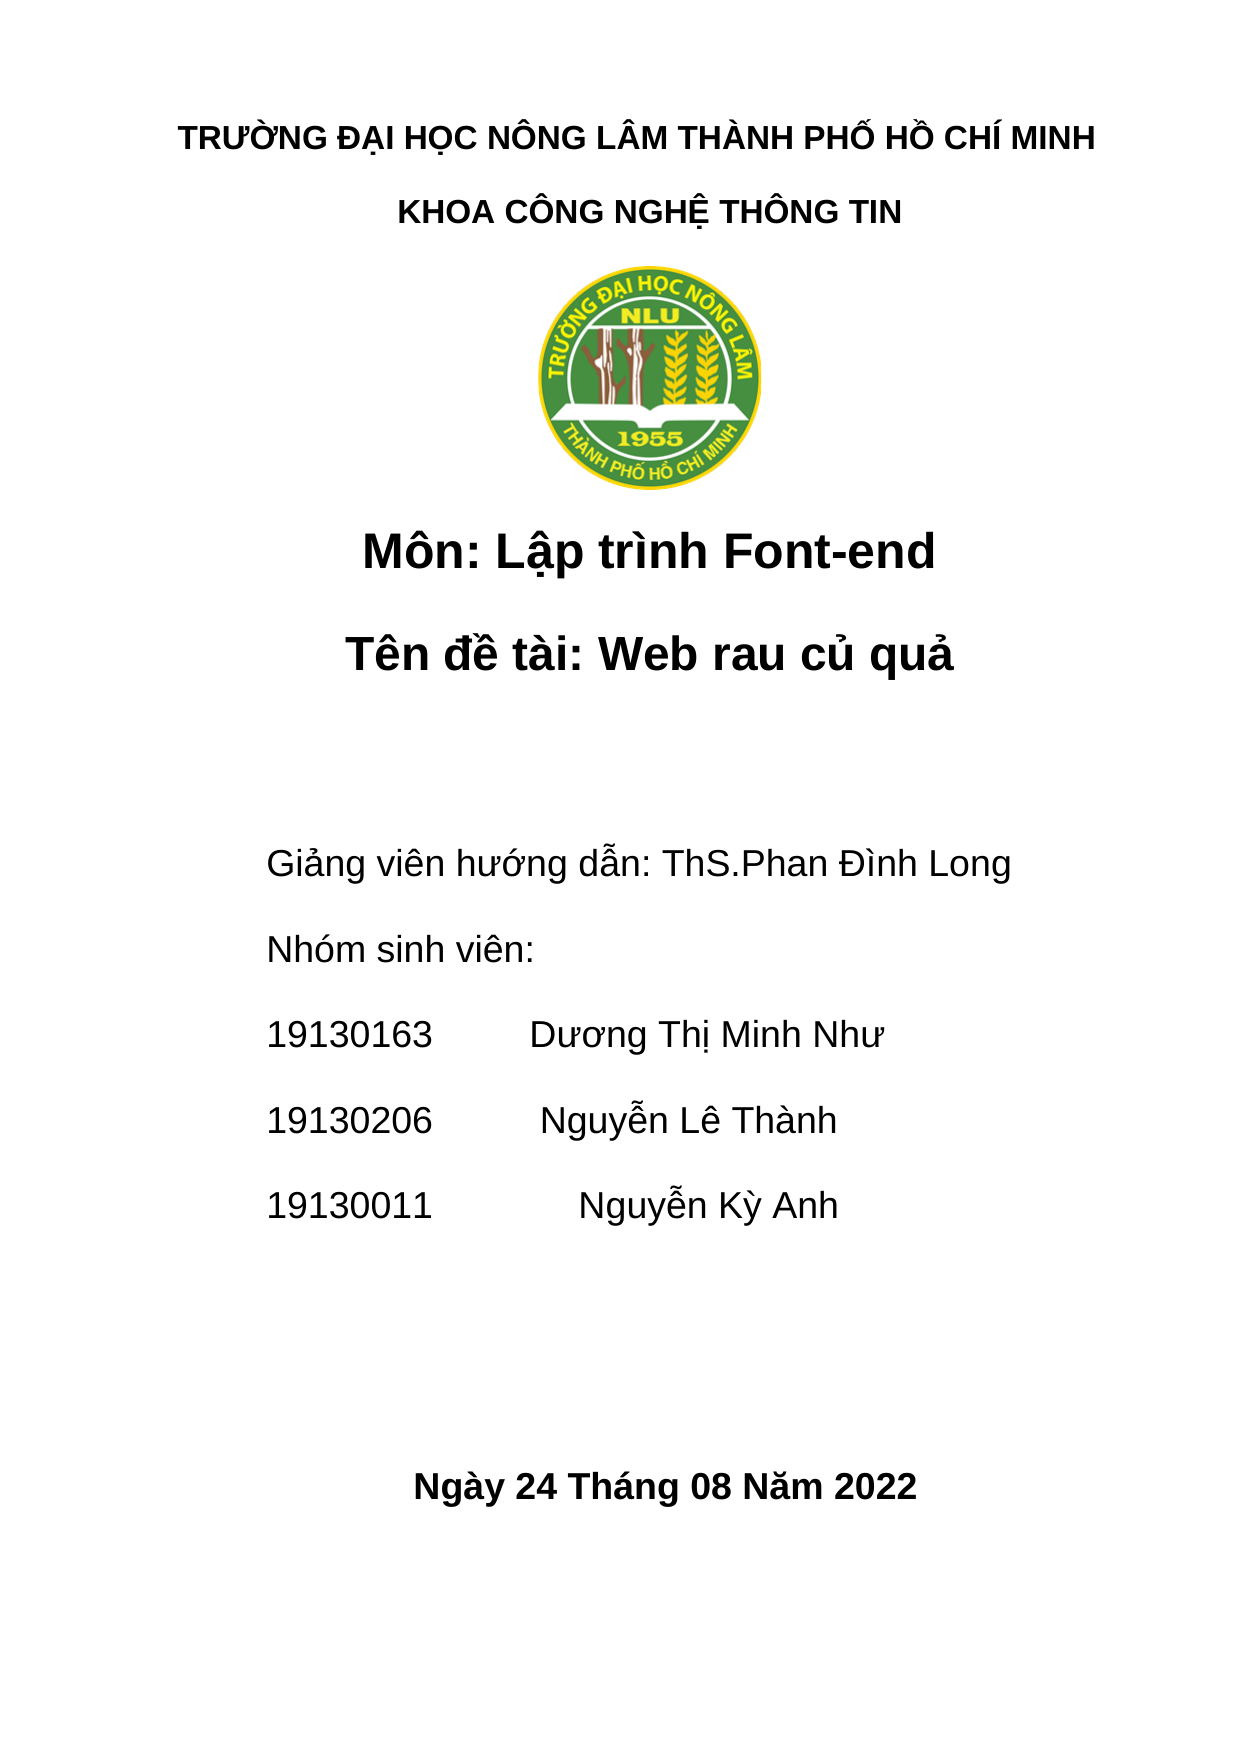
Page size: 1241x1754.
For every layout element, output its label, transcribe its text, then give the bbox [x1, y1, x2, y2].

text Môn: Lập trình Font-end [177, 522, 1122, 579]
text Tên đề tài: Web rau củ quả [177, 625, 1122, 680]
text Nhóm sinh viên: [266, 927, 1122, 970]
text Giảng viên hướng dẫn: ThS.Phan Đình Long [266, 841, 1122, 884]
text KHOA CÔNG NGHỆ THÔNG TIN [177, 192, 1122, 231]
text 19130011 Nguyễn Kỳ Anh [266, 1183, 1122, 1227]
picture [538, 266, 762, 490]
text Ngày 24 Tháng 08 Năm 2022 [177, 1464, 1122, 1507]
text 19130163 Dương Thị Minh Như [266, 1012, 1122, 1056]
text TRƯỜNG ĐẠI HỌC NÔNG LÂM THÀNH PHỐ HỒ CHÍ MINH [177, 118, 1122, 157]
text 19130206 Nguyễn Lê Thành [266, 1098, 1122, 1141]
